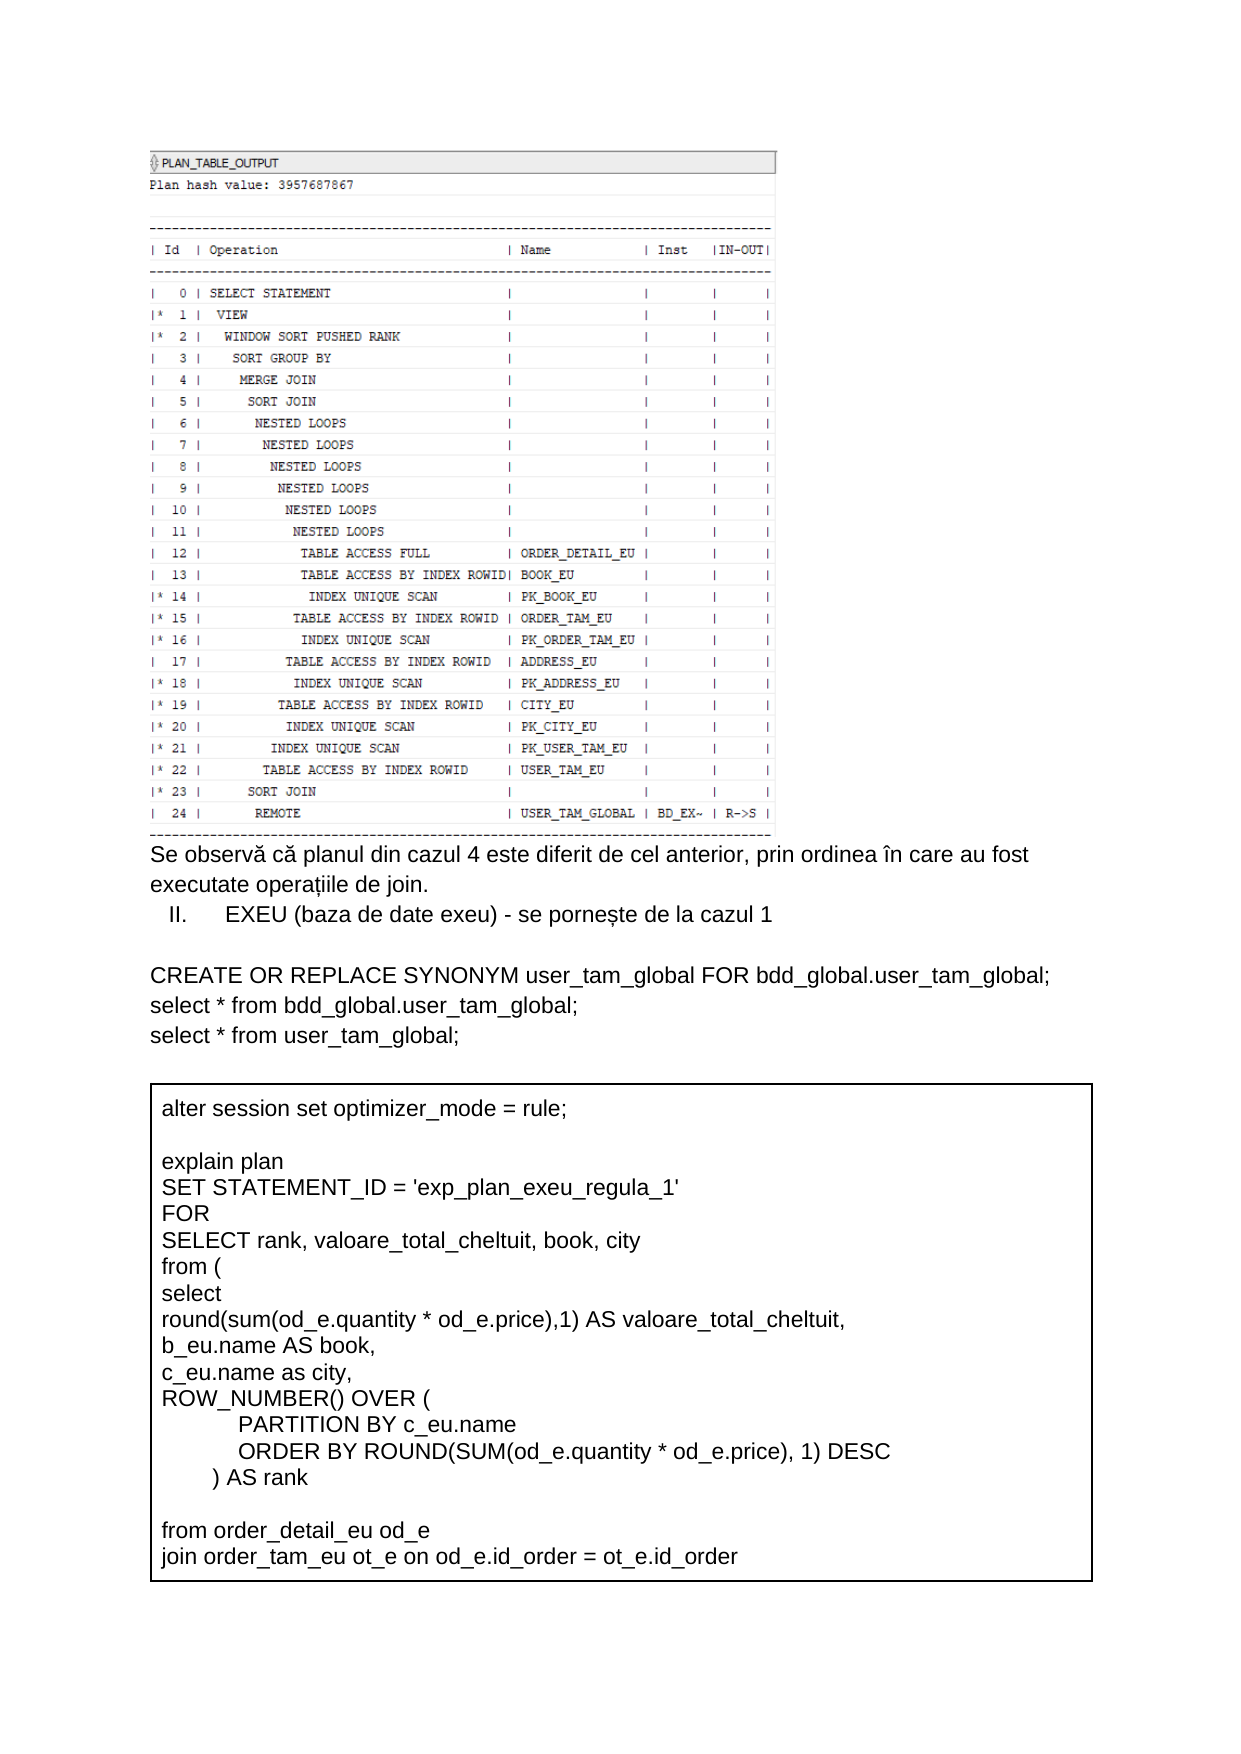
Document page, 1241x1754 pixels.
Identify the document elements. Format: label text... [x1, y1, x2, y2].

text Se observă că planul din cazul 4 este diferit de cel anterior, prin ordinea în care au fost executate operațiile de join. [150, 841, 1090, 897]
text CREATE OR REPLACE SYNONYM user_tam_global FOR bdd_global.user_tam_global; [150, 962, 1090, 988]
text select * from user_tam_global; [150, 1022, 1090, 1048]
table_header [152, 1085, 1091, 1580]
text select * from bdd_global.user_tam_global; [150, 992, 1090, 1018]
list EXEU (baza de date exeu) - se pornește de la cazul 1 [187, 901, 1090, 928]
picture [150, 150, 778, 837]
